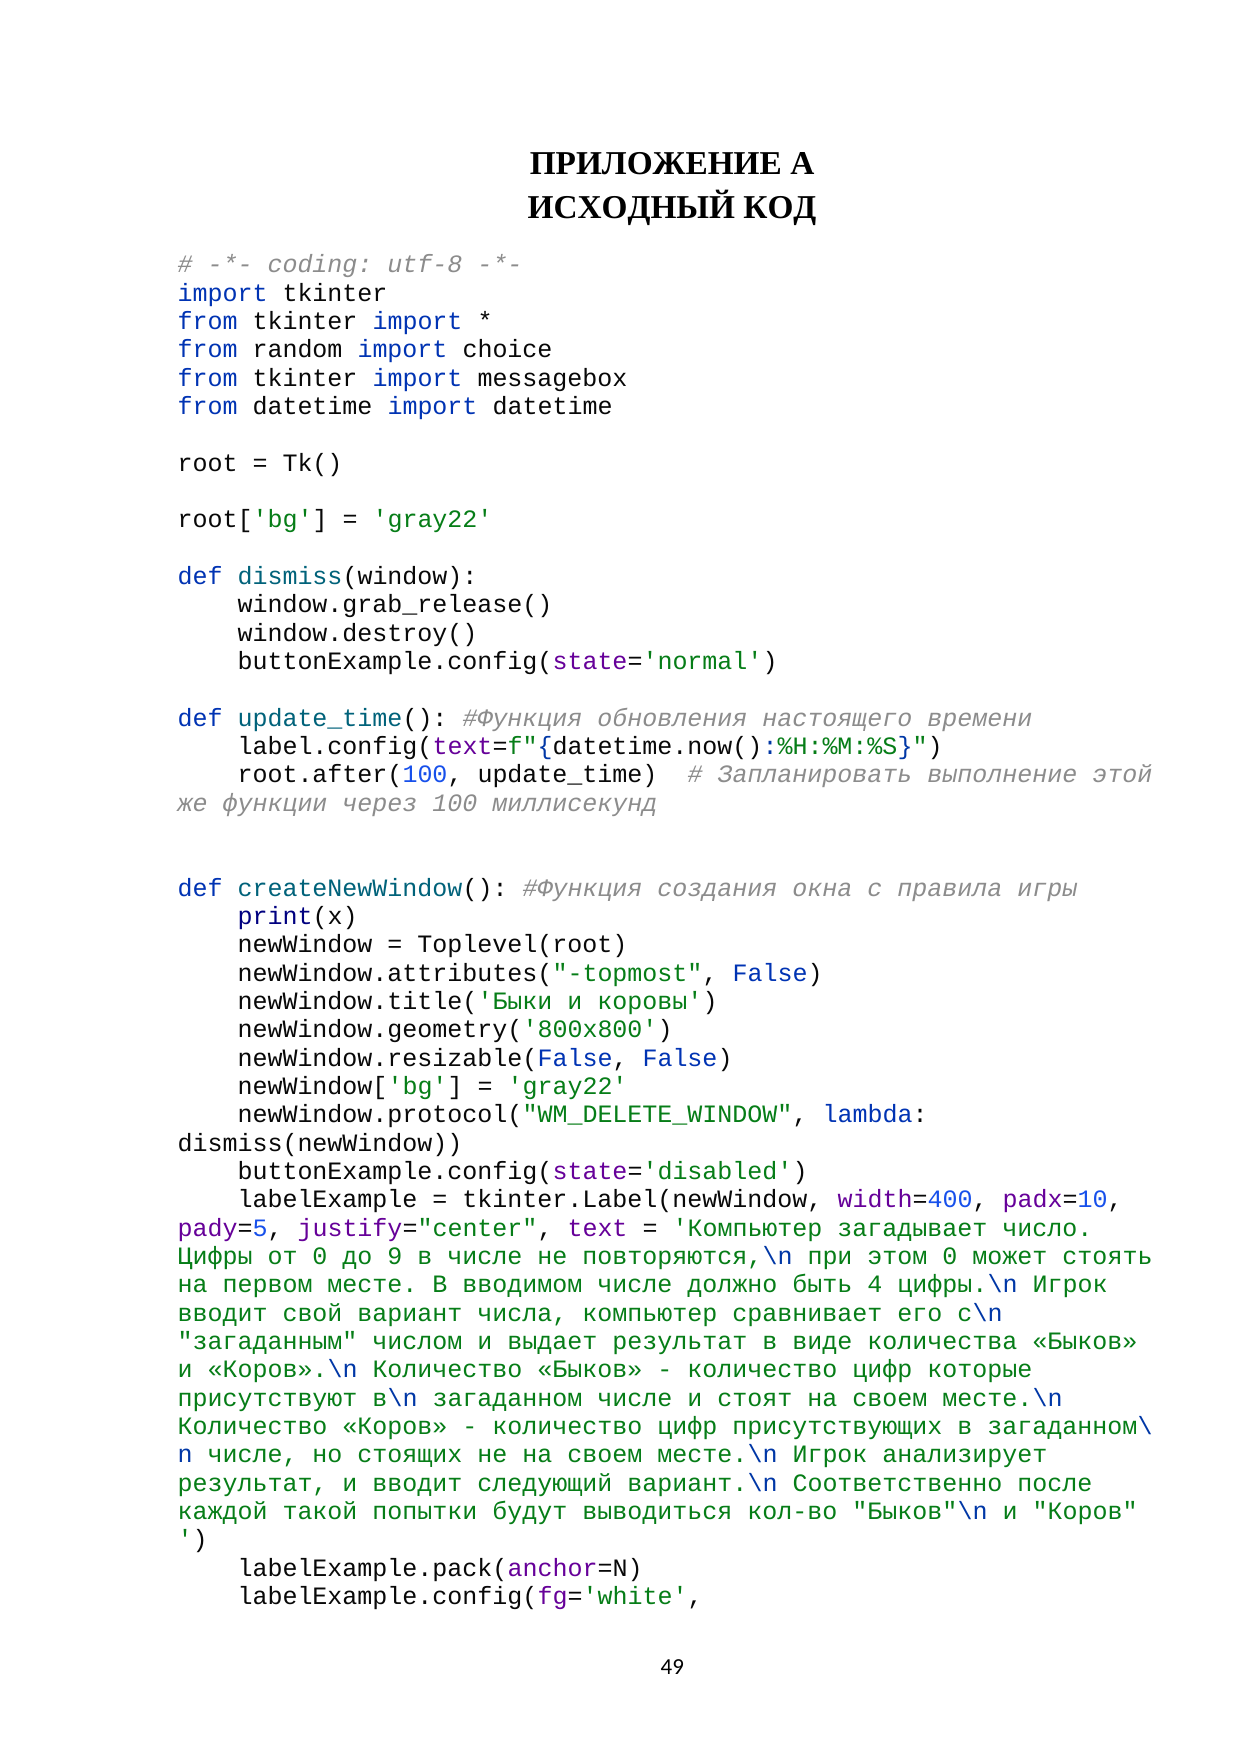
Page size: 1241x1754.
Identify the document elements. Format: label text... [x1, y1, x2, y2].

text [177, 252, 1167, 1612]
subtitle ПРИЛОЖЕНИЕ А [177, 143, 1167, 181]
text ИСХОДНЫЙ КОД [177, 187, 1167, 226]
